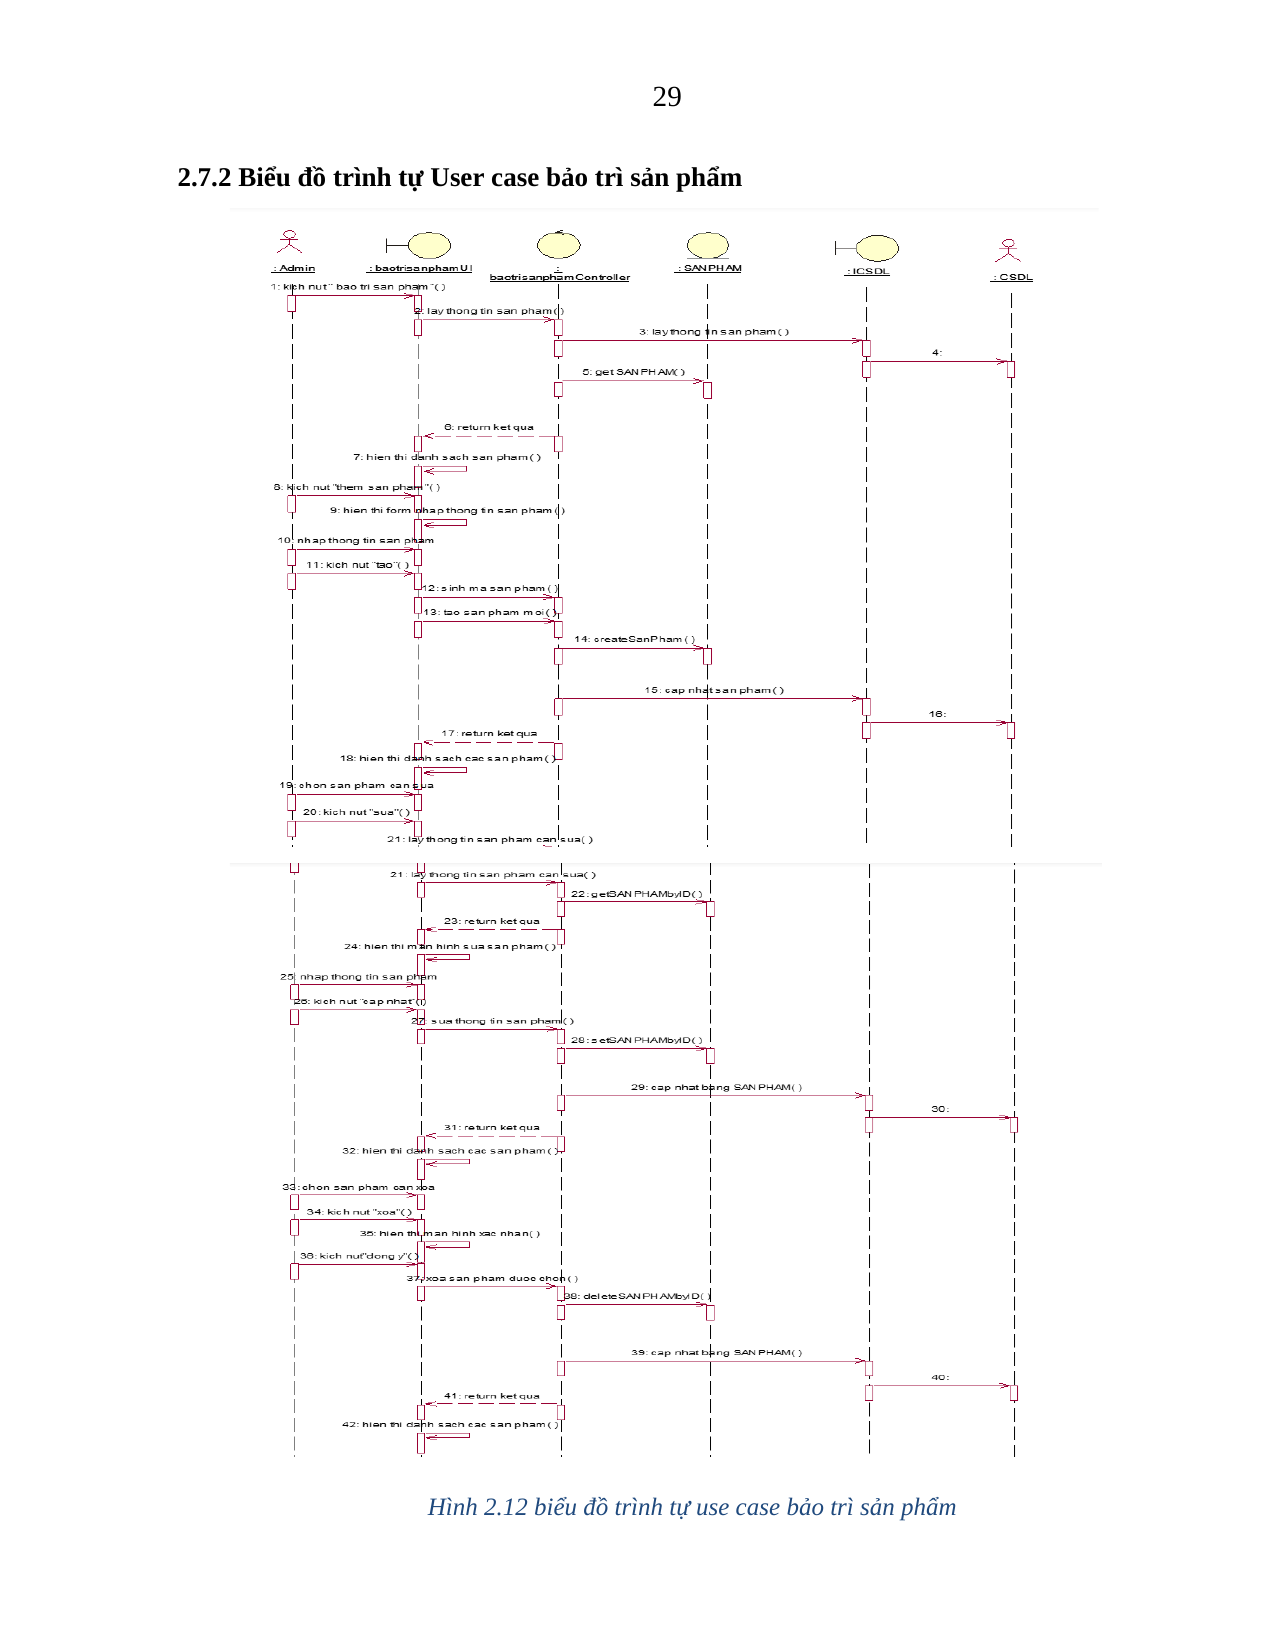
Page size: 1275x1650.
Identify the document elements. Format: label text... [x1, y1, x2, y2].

picture [229, 863, 1102, 1457]
picture [229, 208, 1099, 847]
text Hình 2.12 biểu đồ trình tự use case bảo trì sản phẩm [177, 1492, 1157, 1521]
subtitle Biểu đồ trình tự User case bảo trì sản phẩm [177, 161, 1157, 192]
